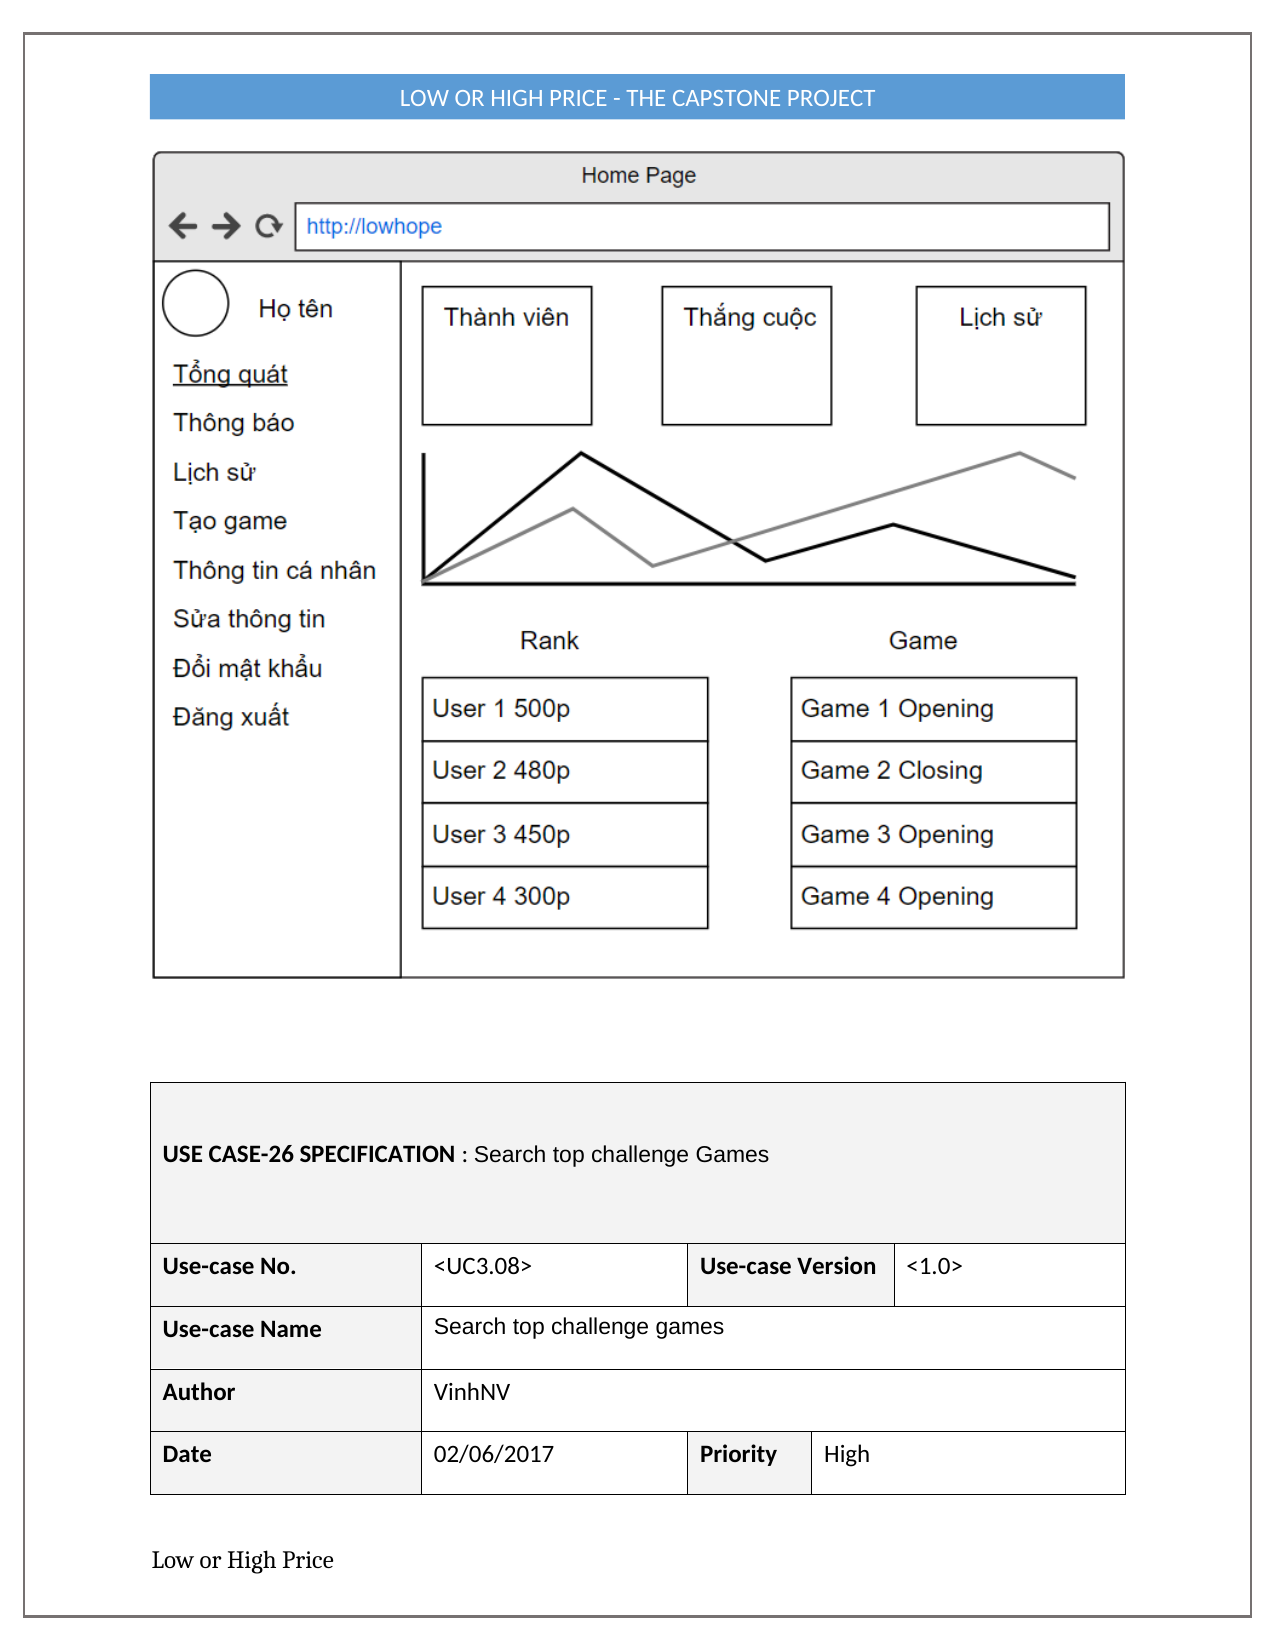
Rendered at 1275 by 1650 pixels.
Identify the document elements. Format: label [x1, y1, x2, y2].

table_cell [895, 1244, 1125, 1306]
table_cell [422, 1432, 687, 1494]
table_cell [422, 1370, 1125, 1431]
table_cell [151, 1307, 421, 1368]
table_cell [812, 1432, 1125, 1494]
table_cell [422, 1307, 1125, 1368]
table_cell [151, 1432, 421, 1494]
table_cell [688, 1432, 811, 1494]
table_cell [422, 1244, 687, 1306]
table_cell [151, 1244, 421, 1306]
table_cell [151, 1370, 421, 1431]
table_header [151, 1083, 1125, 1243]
picture [150, 150, 1125, 980]
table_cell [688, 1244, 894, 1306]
